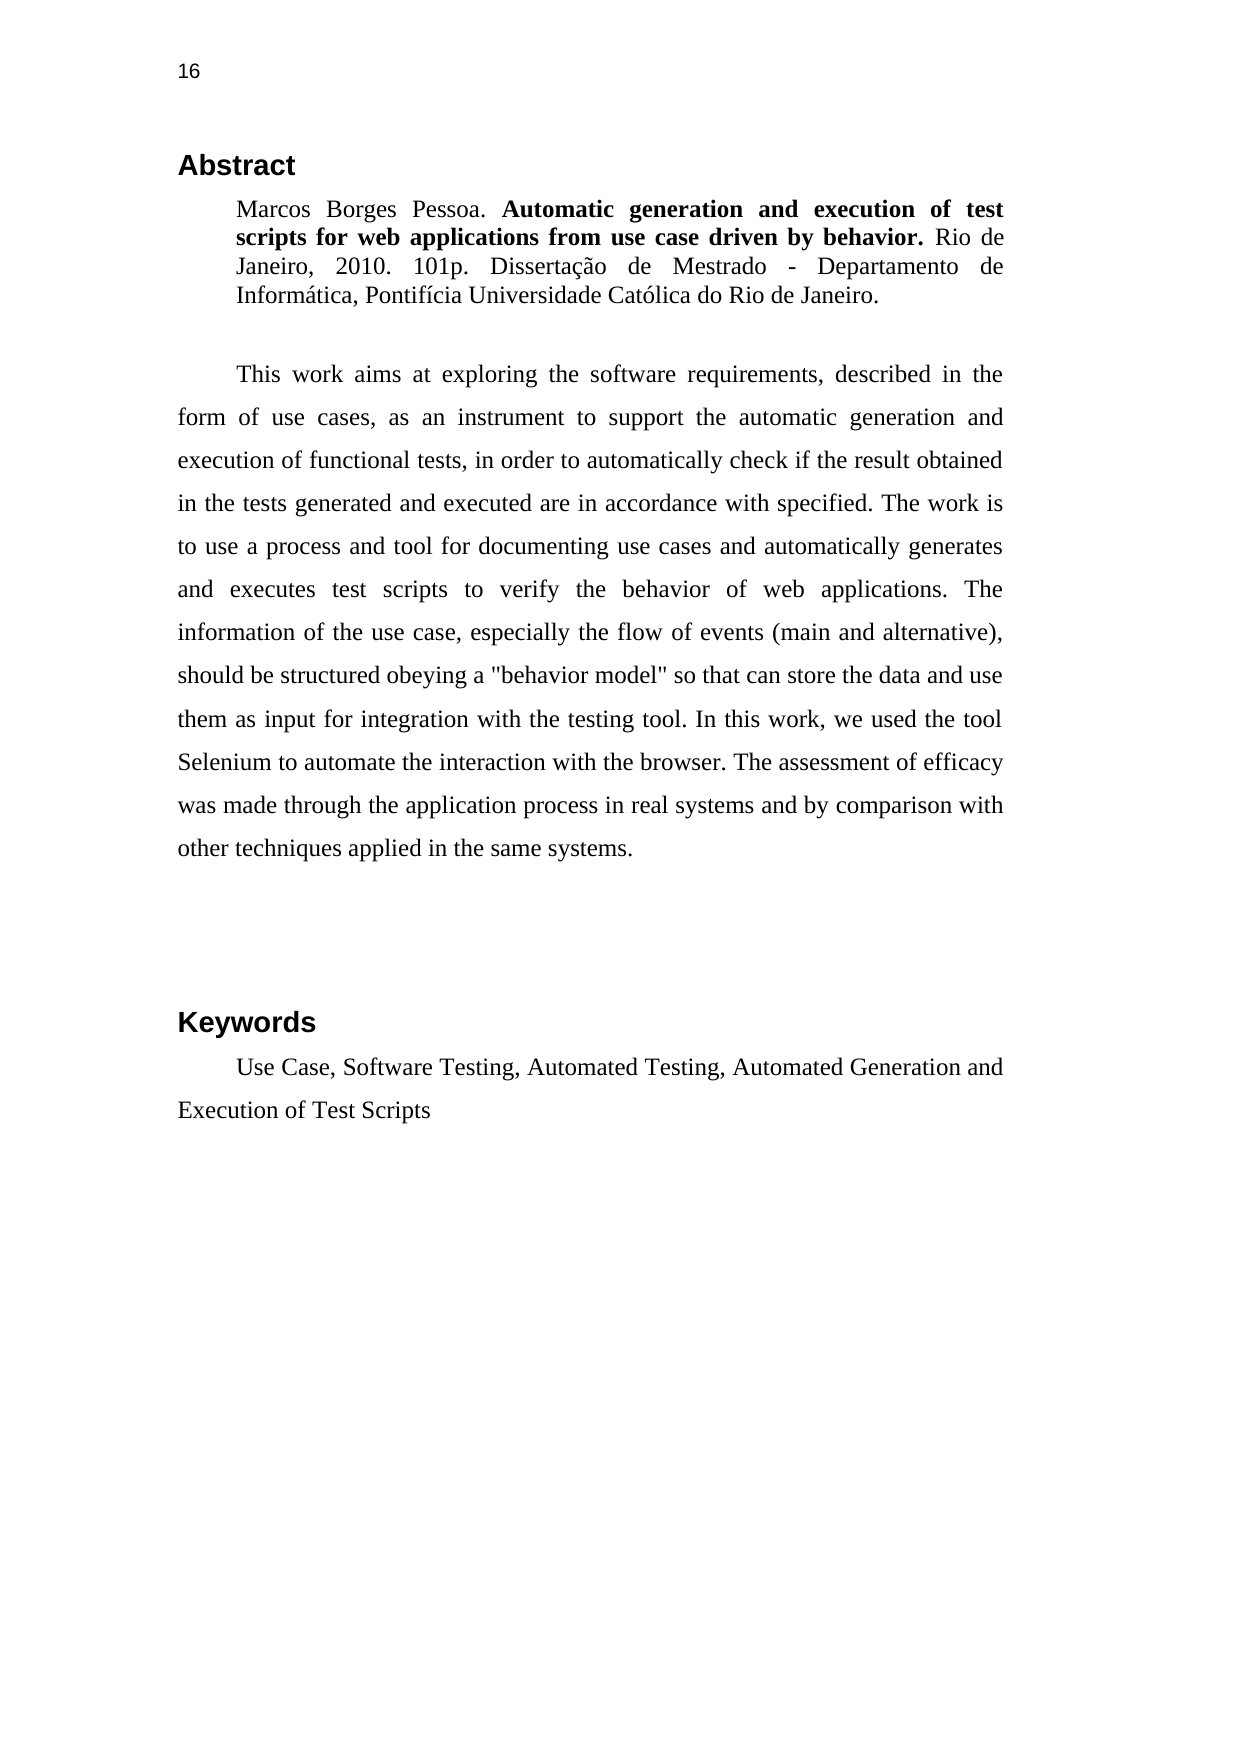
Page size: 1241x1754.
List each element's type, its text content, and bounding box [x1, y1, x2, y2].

table_cell Keywords Use Case, Software Testing, Automated Testing, Automated Generation and Execution of Test Scripts [170, 1006, 1011, 1138]
table_cell Marcos Borges Pessoa. Automatic generation and execution of test scripts for web applications from use case driven by behavior. Rio de Janeiro, 2010. 100p. Dissertação de Mestrado - Departamento de Informática, Pontifícia Universidade Católica do Rio de Janeiro. This work aims at exploring the software requirements, described in the form of use cases, as an instrument to support the automatic generation and execution of functional tests, in order to automatically check if the result obtained in the tests generated and executed are in accordance with specified. The work is to use a process and tool for documenting use cases and automatically generates and executes test scripts to verify the behavior of web applications. The information of the use case, especially the flow of events (main and alternative), should be structured obeying a "behavior model" so that can store the data and use them as input for integration with the testing tool. In this work, we used the tool Selenium to automate the interaction with the browser. The assessment of efficacy was made through the application process in real systems and by comparison with other techniques applied in the same systems. [170, 194, 1011, 1006]
table_header Abstract [170, 148, 1011, 194]
